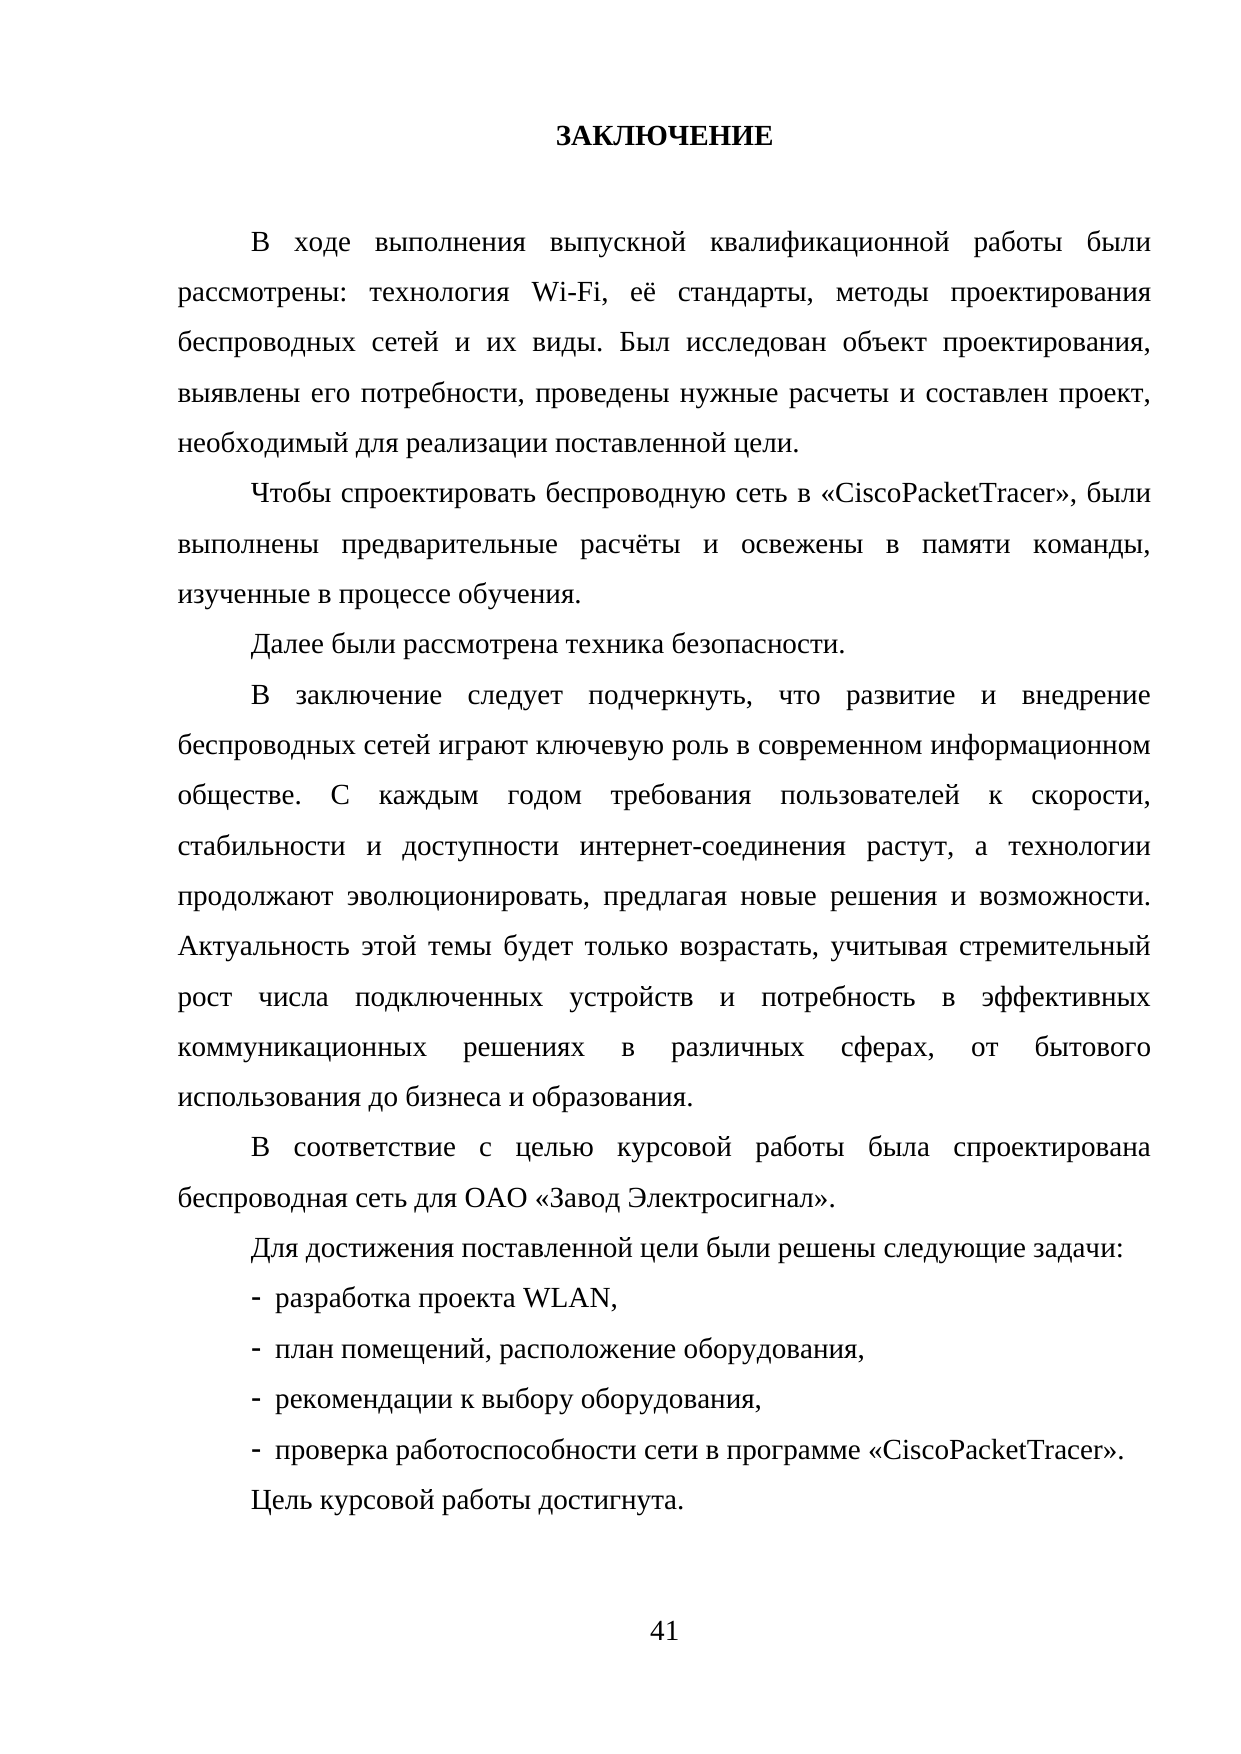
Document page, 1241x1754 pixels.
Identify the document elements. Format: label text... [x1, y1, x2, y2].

text Далее были рассмотрена техника безопасности. [177, 626, 1152, 660]
list рекомендации к выбору оборудования, [177, 1381, 1152, 1415]
text В соответствие с целью курсовой работы была спроектирована беспроводная сеть для ОАО «Завод Электросигнал». [177, 1129, 1152, 1213]
list план помещений, расположение оборудования, [177, 1331, 1152, 1364]
text Чтобы спроектировать беспроводную сеть в «CiscoPacketTracer», были выполнены предварительные расчёты и освежены в памяти команды, изученные в процессе обучения. [177, 476, 1152, 610]
text Цель курсовой работы достигнута. [177, 1482, 1152, 1516]
text В заключение следует подчеркнуть, что развитие и внедрение беспроводных сетей играют ключевую роль в современном информационном обществе. С каждым годом требования пользователей к скорости, стабильности и доступности интернет-соединения растут, а технологии продолжают эволюционировать, предлагая новые решения и возможности. Актуальность этой темы будет только возрастать, учитывая стремительный рост числа подключенных устройств и потребность в эффективных коммуникационных решениях в различных сферах, от бытового использования до бизнеса и образования. [177, 677, 1152, 1113]
list разработка проекта WLAN, [177, 1281, 1152, 1314]
list проверка работоспособности сети в программе «CiscoPacketTracer». [177, 1432, 1152, 1465]
subtitle ЗАКЛЮЧЕНИЕ [177, 118, 1152, 152]
text В ходе выполнения выпускной квалификационной работы были рассмотрены: технология Wi-Fi, её стандарты, методы проектирования беспроводных сетей и их виды. Был исследован объект проектирования, выявлены его потребности, проведены нужные расчеты и составлен проект, необходимый для реализации поставленной цели. [177, 224, 1152, 459]
text Для достижения поставленной цели были решены следующие задачи: [177, 1230, 1152, 1264]
